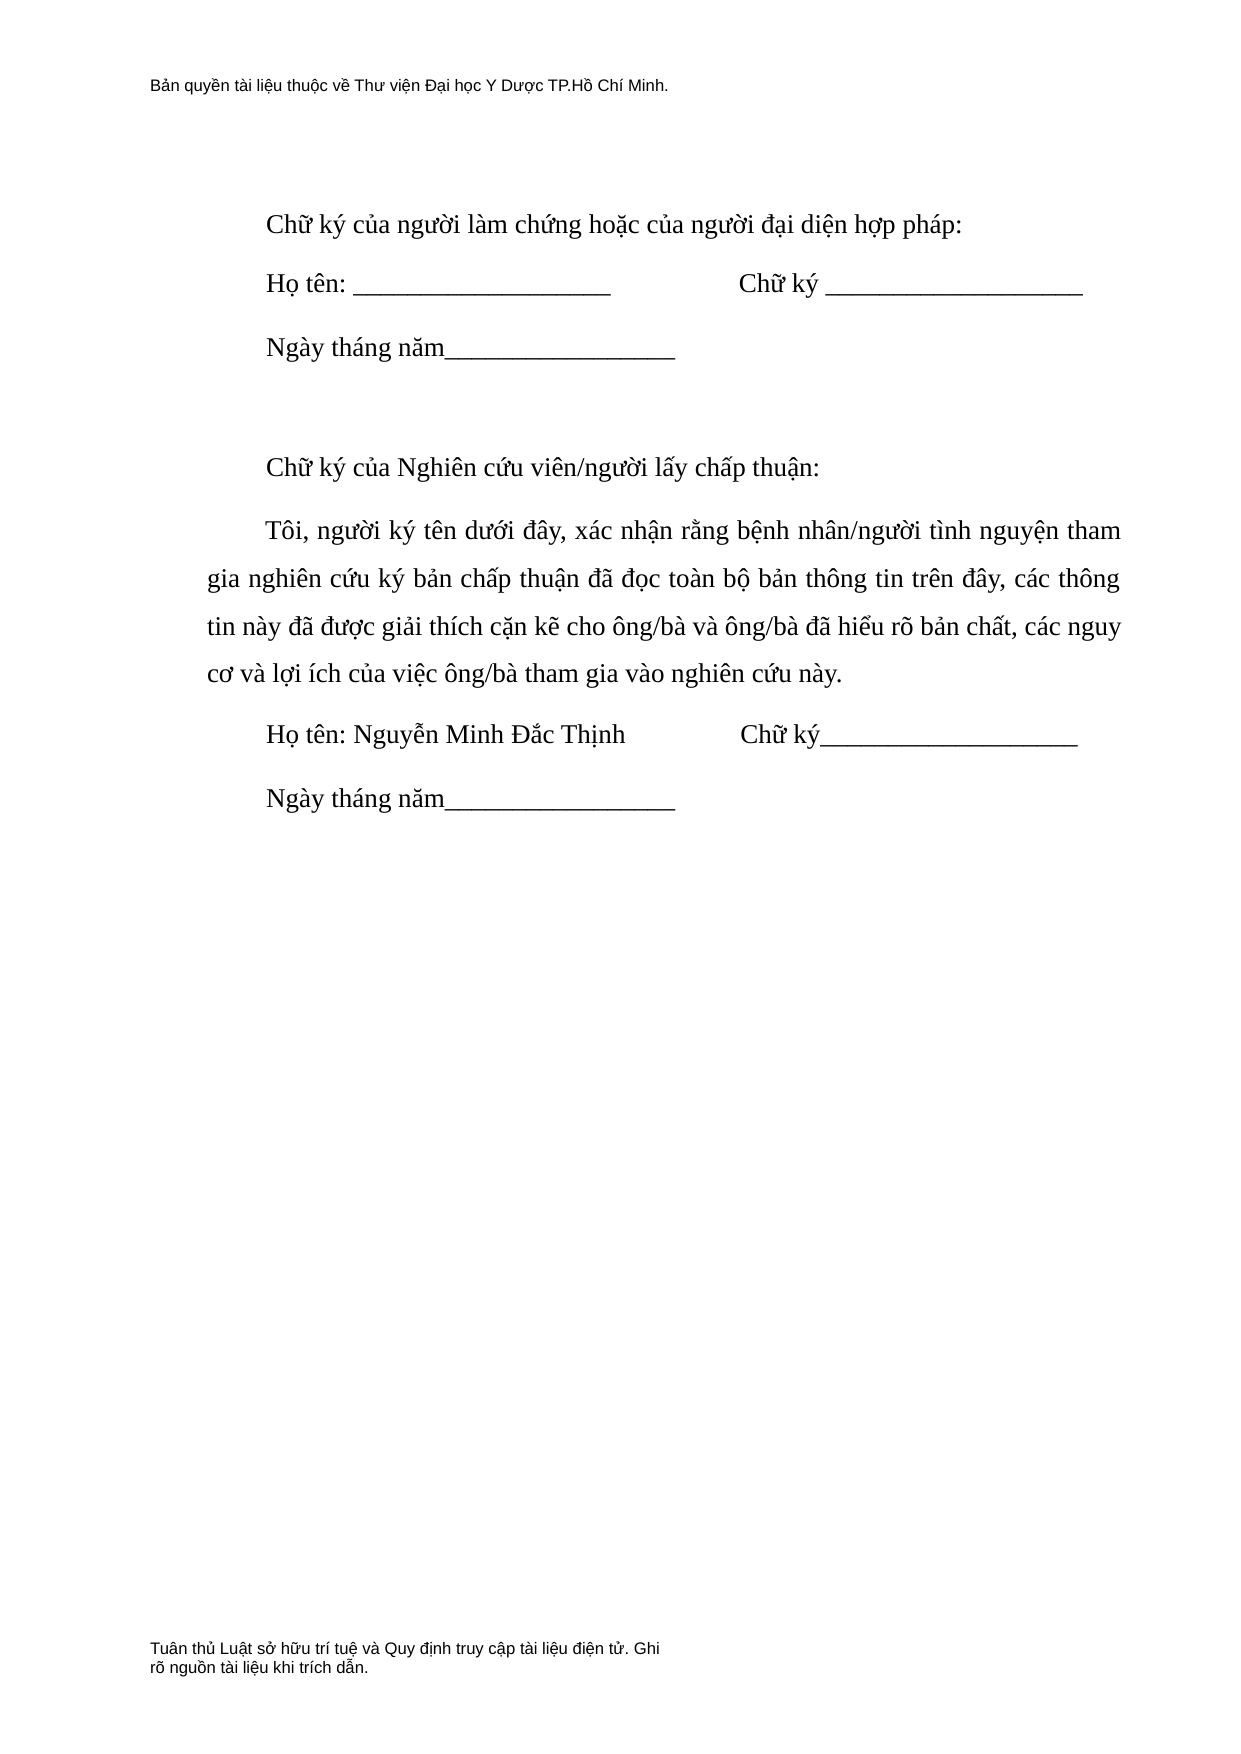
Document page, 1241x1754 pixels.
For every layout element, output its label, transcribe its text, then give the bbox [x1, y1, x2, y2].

text Chữ ký của Nghiên cứu viên/người lấy chấp thuận: [266, 451, 1122, 483]
text Họ tên: Nguyễn Minh Đắc Thịnh Chữ ký___________________ [266, 718, 1122, 749]
text Chữ ký của người làm chứng hoặc của người đại diện hợp pháp: [266, 208, 1122, 239]
text Họ tên: ___________________ Chữ ký ___________________ [266, 267, 1122, 298]
text Ngày tháng năm_________________ [266, 331, 1122, 363]
text Tôi, người ký tên dưới đây, xác nhận rằng bệnh nhân/người tình nguyện tham gia nghiên cứu ký bản chấp thuận đã đọc toàn bộ bản thông tin trên đây, các thông tin này đã được giải thích cặn kẽ cho ông/bà và ông/bà đã hiểu rõ bản chất, các nguy cơ và lợi ích của việc ông/bà tham gia vào nghiên cứu này. [207, 514, 1122, 689]
text Ngày tháng năm_________________ [266, 782, 1122, 814]
